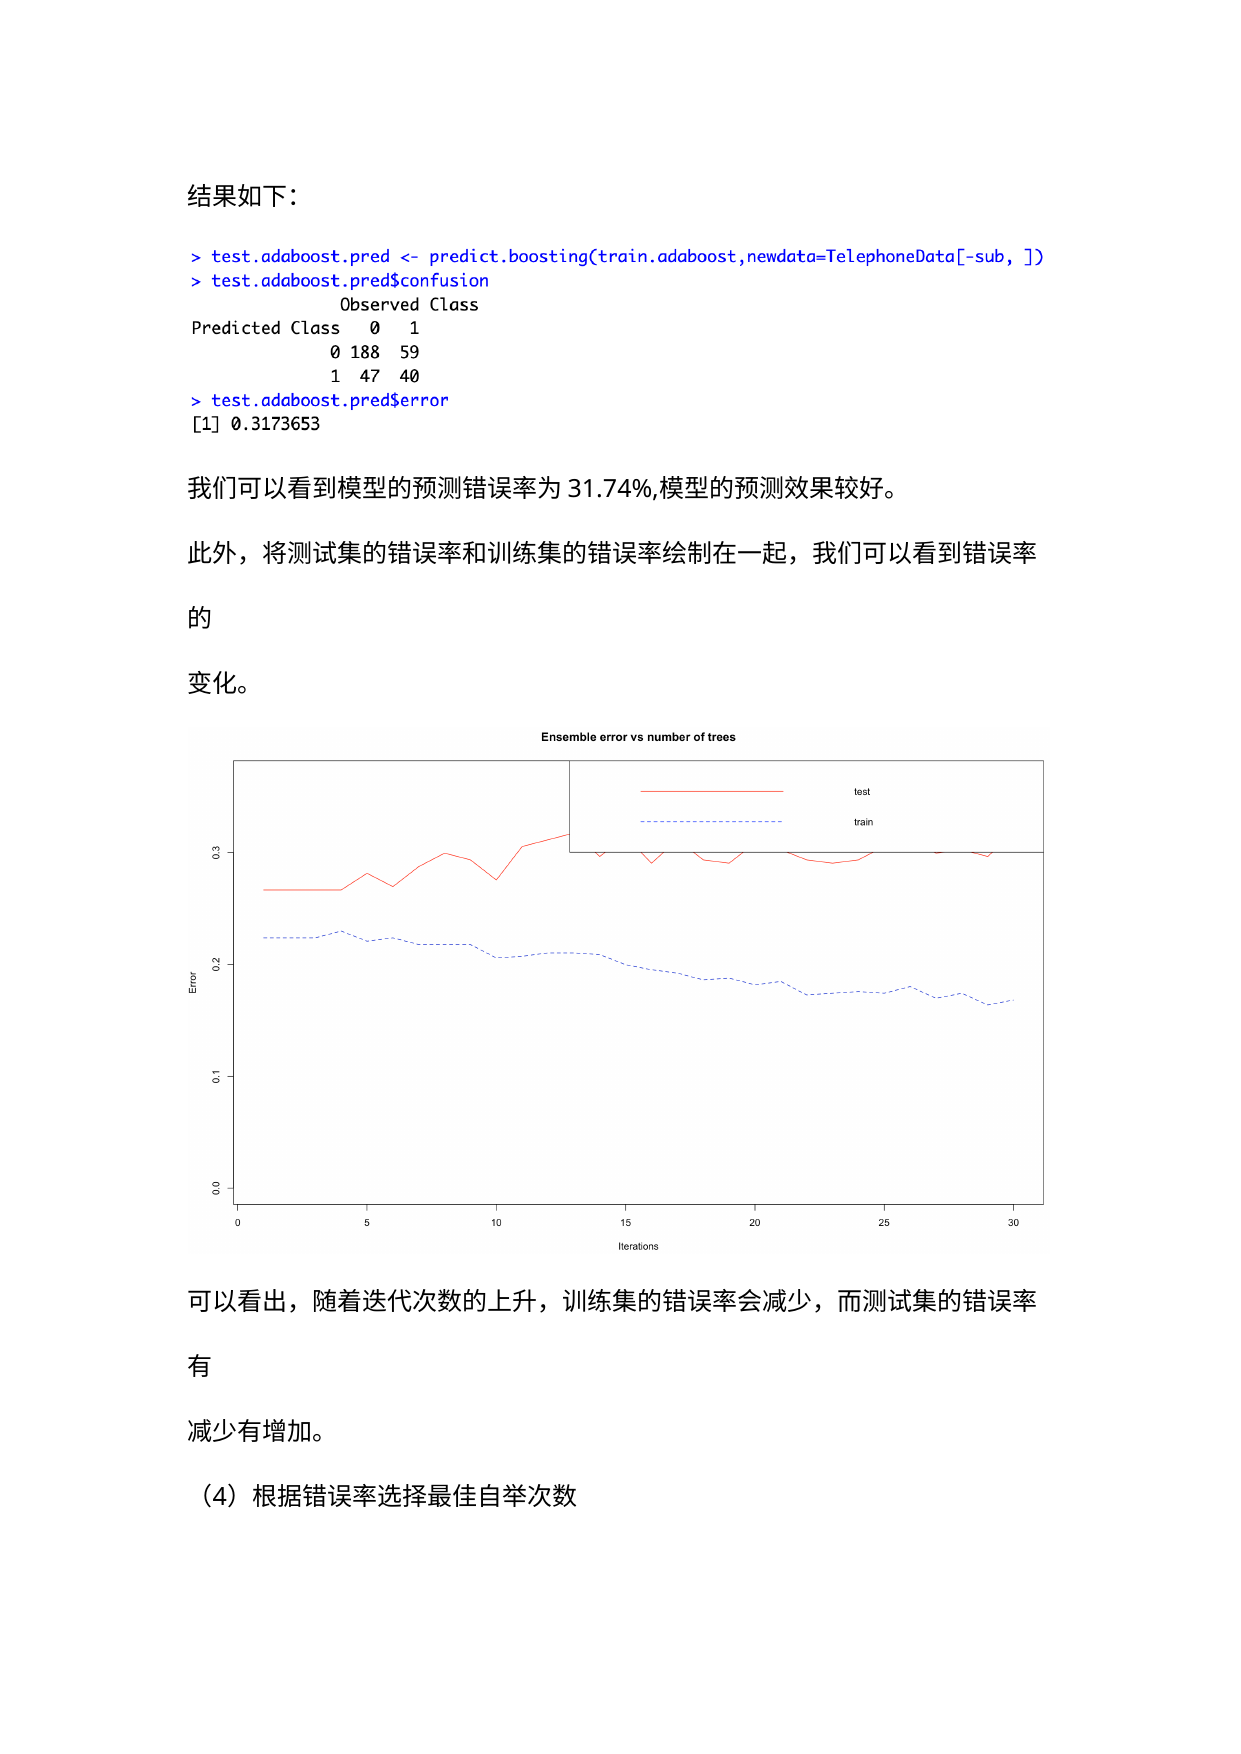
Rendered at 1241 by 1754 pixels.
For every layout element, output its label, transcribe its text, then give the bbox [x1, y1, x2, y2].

text 此外，将测试集的错误率和训练集的错误率绘制在一起，我们可以看到错误率的 [187, 519, 1053, 649]
text 结果如下： [187, 162, 1053, 227]
text 变化。 [187, 649, 1053, 714]
text 我们可以看到模型的预测错误率为31.74%,模型的预测效果较好。 [187, 454, 1053, 519]
text 可以看出，随着迭代次数的上升，训练集的错误率会减少，而测试集的错误率有 [187, 1267, 1053, 1397]
picture [187, 242, 1053, 439]
text （4）根据错误率选择最佳自举次数 [187, 1462, 1053, 1527]
picture [187, 727, 1051, 1254]
text 减少有增加。 [187, 1397, 1053, 1462]
